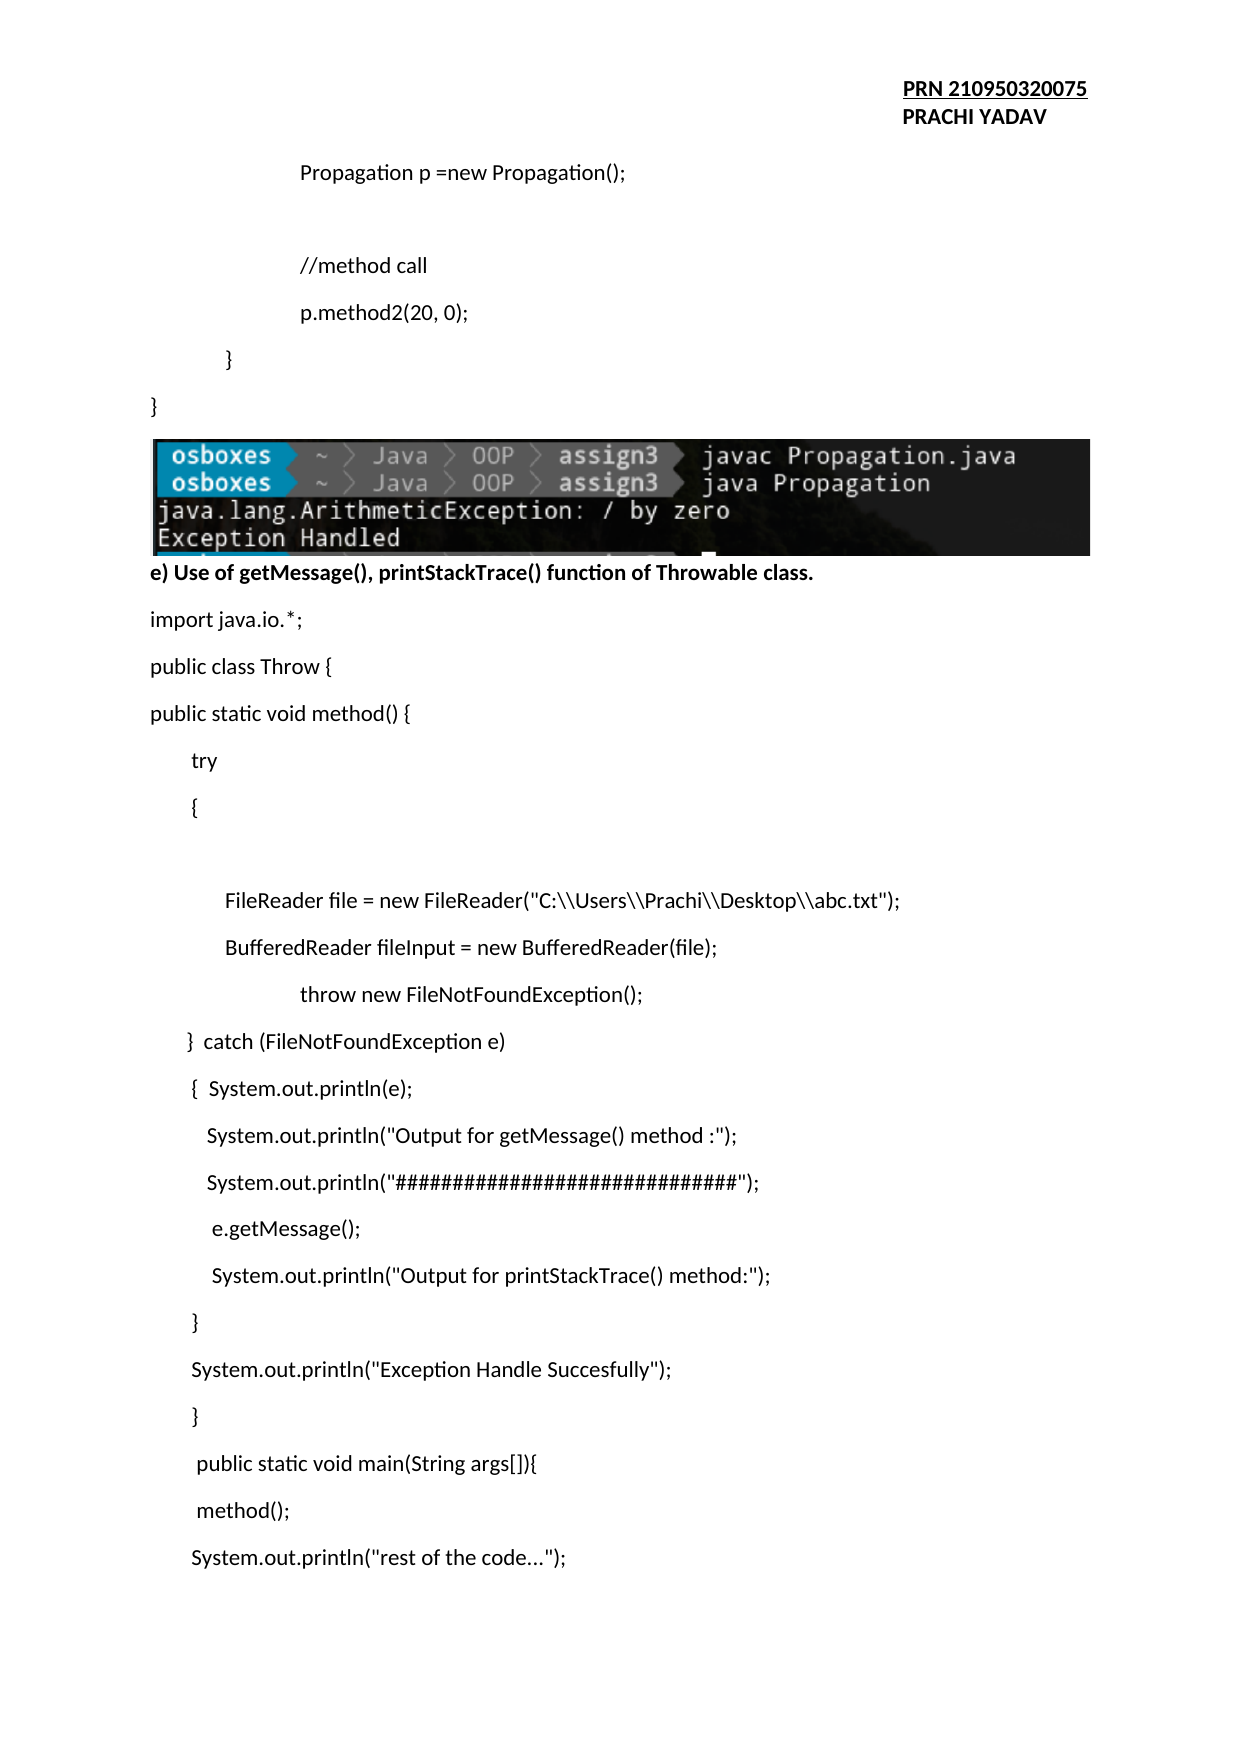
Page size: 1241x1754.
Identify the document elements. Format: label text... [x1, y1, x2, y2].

text e.getMessage(); [150, 1214, 1090, 1242]
text System.out.println("Output for getMessage() method :"); [150, 1121, 1090, 1149]
text System.out.println("rest of the code..."); [150, 1543, 1090, 1571]
text System.out.println("Output for printStackTrace() method:"); [150, 1261, 1090, 1289]
text } [150, 1402, 1090, 1430]
text } [150, 392, 1090, 420]
picture [150, 439, 1091, 556]
text public static void main(String args[]){ [150, 1449, 1090, 1477]
text } catch (FileNotFoundException e) [150, 1027, 1090, 1055]
text System.out.println("Exception Handle Succesfully"); [150, 1355, 1090, 1383]
text System.out.println("##############################"); [150, 1168, 1090, 1196]
text Propagation p =new Propagation(); [150, 158, 1090, 186]
text } [150, 345, 1090, 373]
text throw new FileNotFoundException(); [150, 980, 1090, 1008]
text try [150, 746, 1090, 774]
text public class Throw { [150, 652, 1090, 680]
text method(); [150, 1496, 1090, 1524]
text import java.io.*; [150, 605, 1090, 633]
text { System.out.println(e); [150, 1074, 1090, 1102]
text p.method2(20, 0); [150, 298, 1090, 326]
text BufferedReader fileInput = new BufferedReader(file); [150, 933, 1090, 961]
text FileReader file = new FileReader("C:\\Users\\Prachi\\Desktop\\abc.txt"); [150, 886, 1090, 914]
text { [150, 793, 1090, 821]
text e) Use of getMessage(), printStackTrace() function of Throwable class. [150, 556, 1090, 586]
text //method call [150, 252, 1090, 279]
text public static void method() { [150, 699, 1090, 727]
text } [150, 1308, 1090, 1336]
